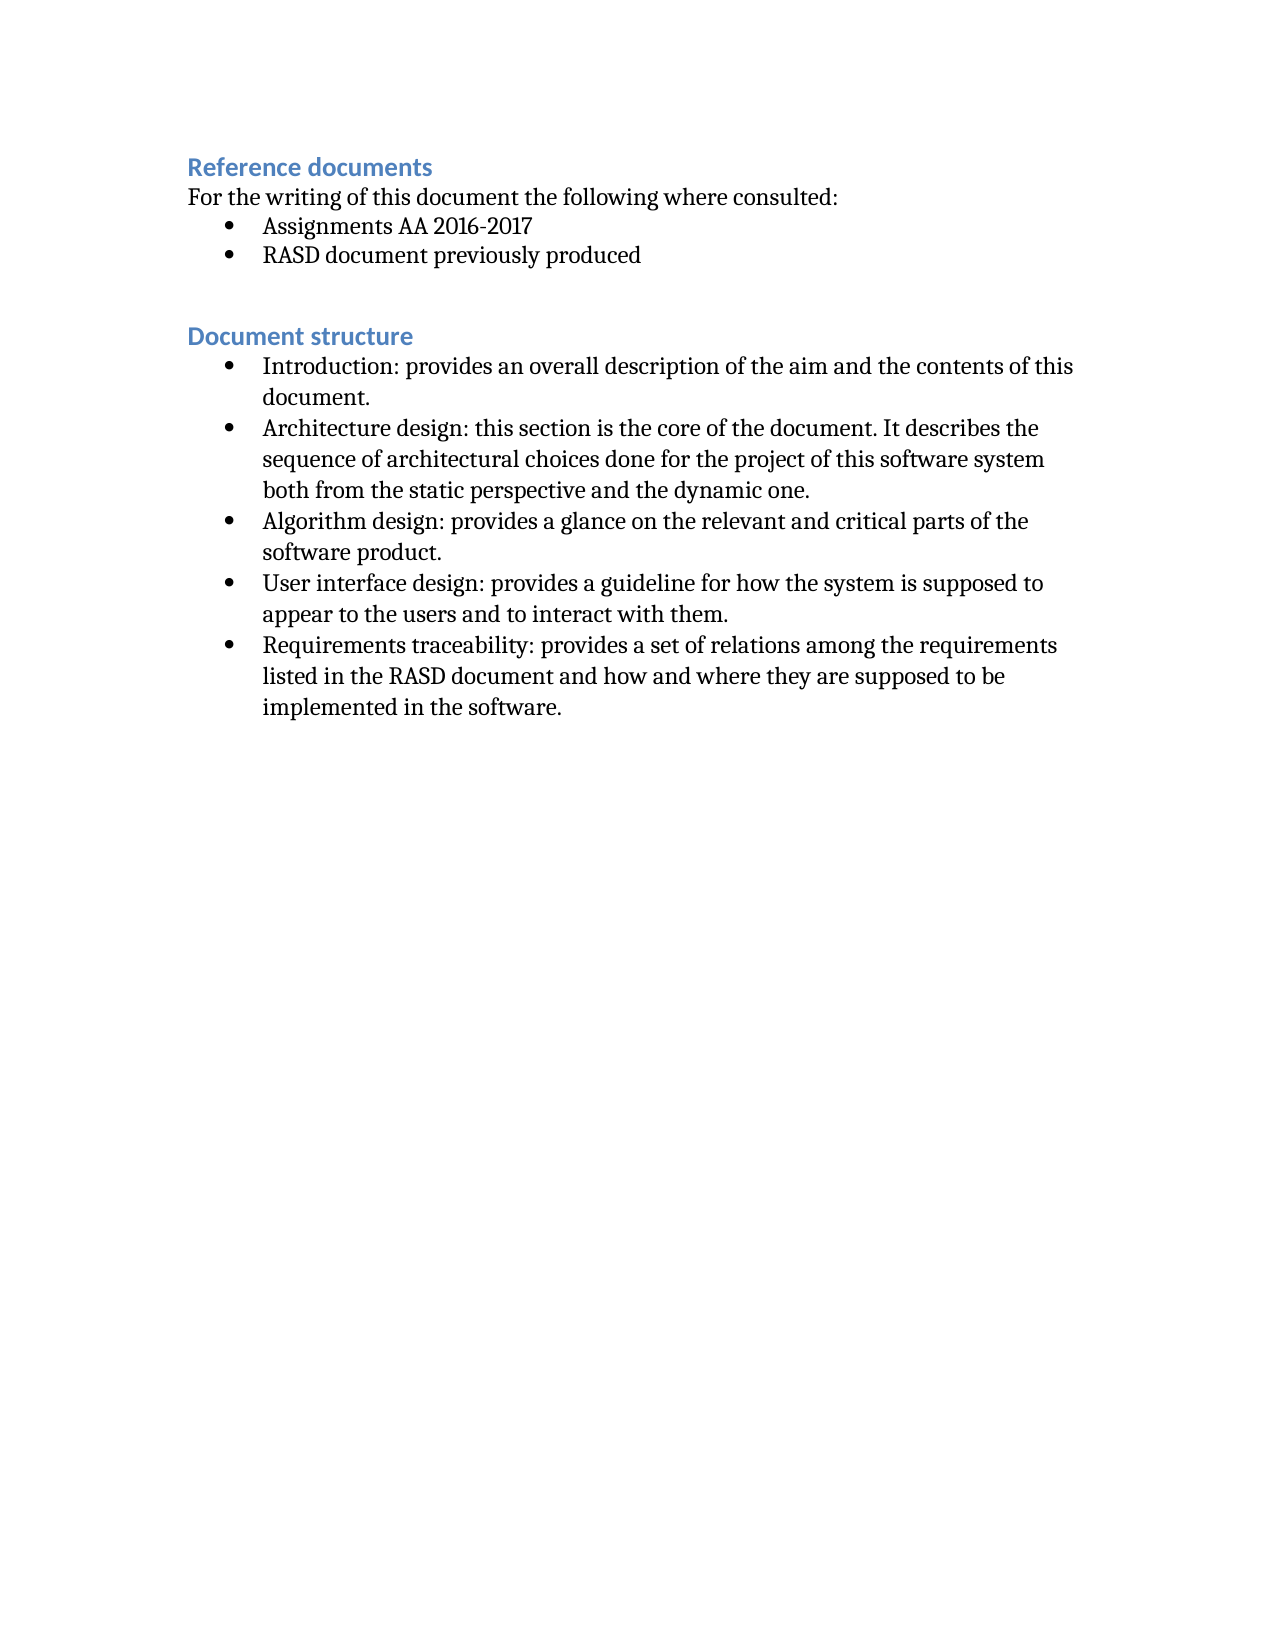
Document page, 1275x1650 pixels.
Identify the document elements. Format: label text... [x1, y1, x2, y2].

list Algorithm design: provides a glance on the relevant and critical parts of the software product. [225, 507, 1087, 567]
list Introduction: provides an overall description of the aim and the contents of this document. [225, 352, 1087, 412]
text For the writing of this document the following where consulted: [187, 183, 1087, 212]
list User interface design: provides a guideline for how the system is supposed to appear to the users and to interact with them. [225, 569, 1087, 629]
list Architecture design: this section is the core of the document. It describes the sequence of architectural choices done for the project of this software system both from the static perspective and the dynamic one. [225, 414, 1087, 505]
list RASD document previously produced [225, 241, 1087, 269]
list Assignments AA 2016-2017 [225, 212, 1087, 241]
subtitle Reference documents [187, 150, 1087, 183]
subtitle Document structure [187, 319, 1087, 352]
list Requirements traceability: provides a set of relations among the requirements listed in the RASD document and how and where they are supposed to be implemented in the software. [225, 631, 1087, 722]
